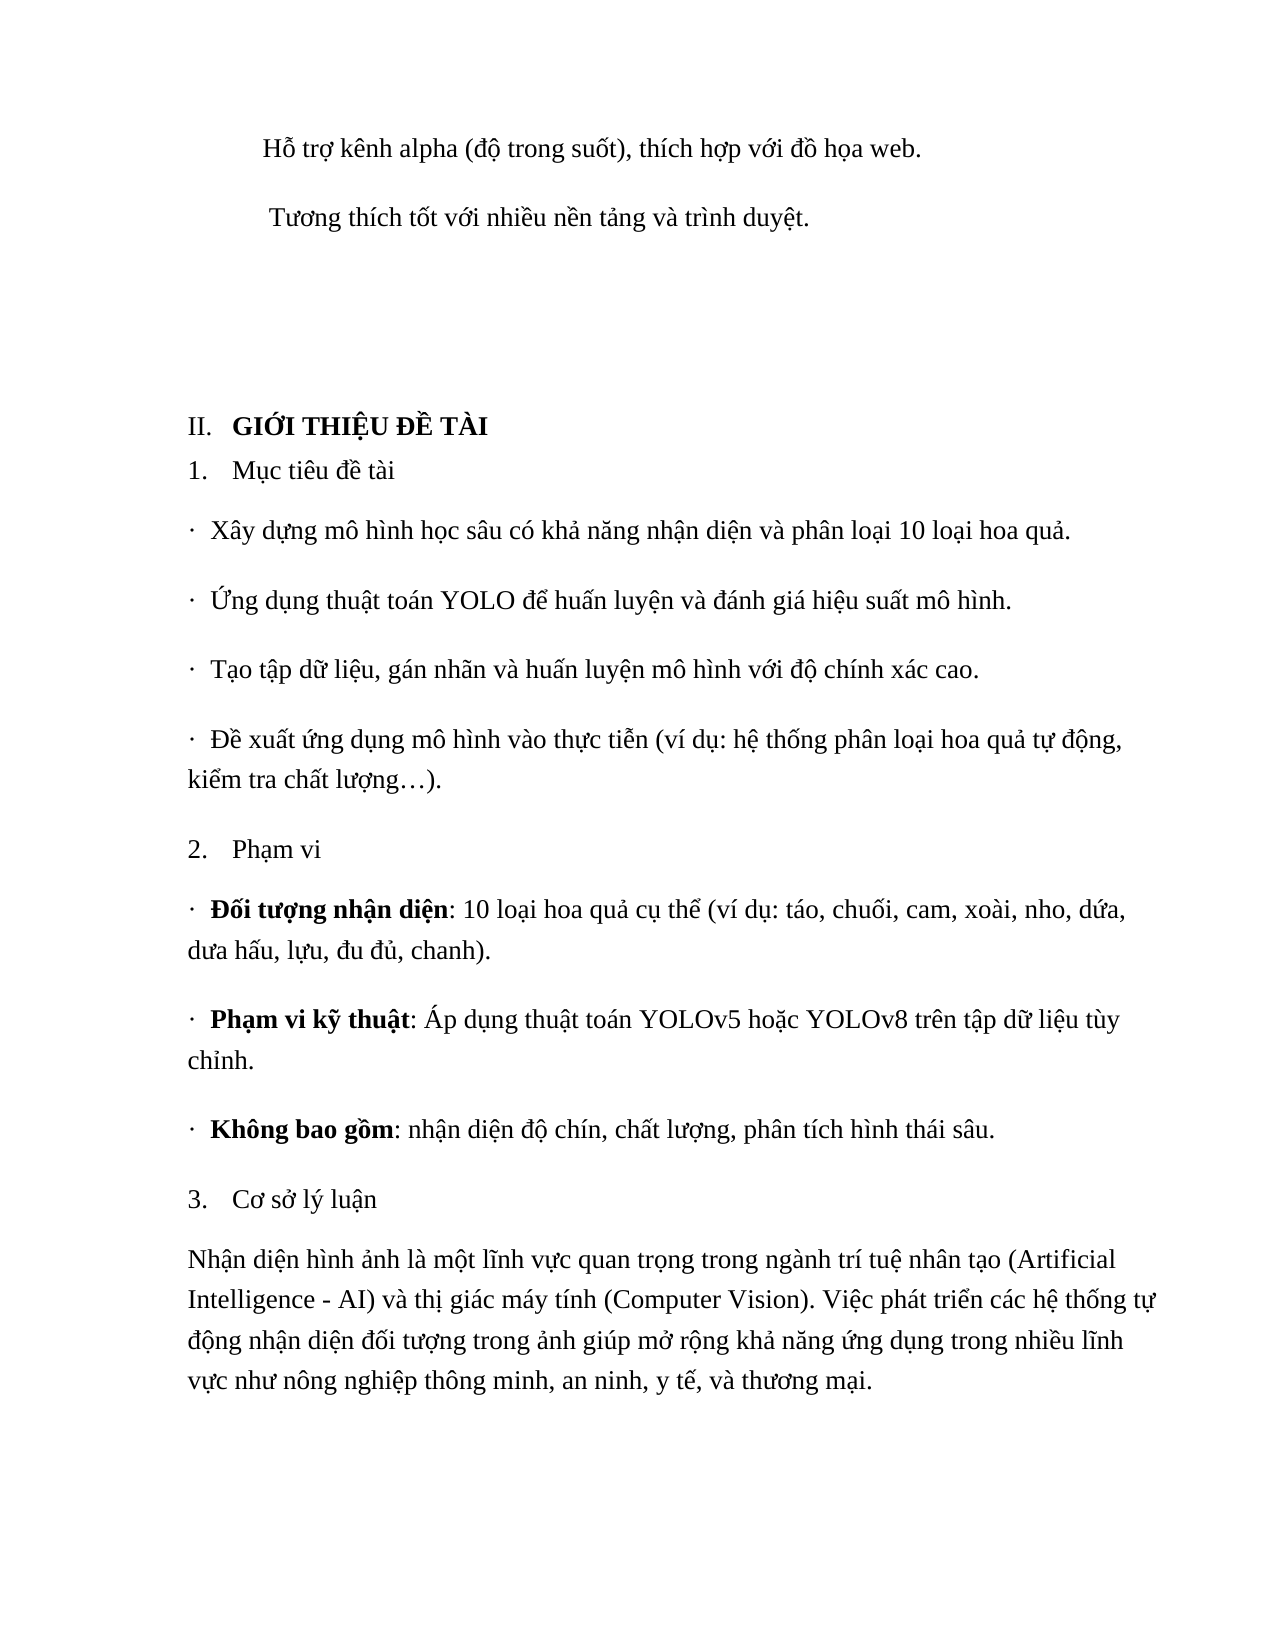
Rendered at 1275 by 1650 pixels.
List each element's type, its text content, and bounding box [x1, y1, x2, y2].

text Tương thích tốt với nhiều nền tảng và trình duyệt. [187, 202, 1167, 233]
text · Phạm vi kỹ thuật: Áp dụng thuật toán YOLOv5 hoặc YOLOv8 trên tập dữ liệu tùy chỉnh. [187, 1003, 1167, 1075]
text Hỗ trợ kênh alpha (độ trong suốt), thích hợp với đồ họa web. [262, 132, 1167, 163]
text · Đối tượng nhận diện: 10 loại hoa quả cụ thể (ví dụ: táo, chuối, cam, xoài, nho, dứa, dưa hấu, lựu, đu đủ, chanh). [187, 893, 1167, 965]
subtitle Cơ sở lý luận [187, 1183, 1167, 1214]
text · Ứng dụng thuật toán YOLO để huấn luyện và đánh giá hiệu suất mô hình. [187, 584, 1167, 615]
subtitle Mục tiêu đề tài [187, 454, 1167, 485]
text · Tạo tập dữ liệu, gán nhãn và huấn luyện mô hình với độ chính xác cao. [187, 653, 1167, 684]
subtitle Phạm vi [187, 833, 1167, 864]
subtitle GIỚI THIỆU ĐỀ TÀI [187, 410, 1167, 441]
text · Đề xuất ứng dụng mô hình vào thực tiễn (ví dụ: hệ thống phân loại hoa quả tự động, kiểm tra chất lượng…). [187, 723, 1167, 794]
text Nhận diện hình ảnh là một lĩnh vực quan trọng trong ngành trí tuệ nhân tạo (Artificial Intelligence - AI) và thị giác máy tính (Computer Vision). Việc phát triển các hệ thống tự động nhận diện đối tượng trong ảnh giúp mở rộng khả năng ứng dụng trong nhiều lĩnh vực như nông nghiệp thông minh, an ninh, y tế, và thương mại. [187, 1243, 1167, 1396]
text · Xây dựng mô hình học sâu có khả năng nhận diện và phân loại 10 loại hoa quả. [187, 514, 1167, 545]
text · Không bao gồm: nhận diện độ chín, chất lượng, phân tích hình thái sâu. [187, 1113, 1167, 1144]
